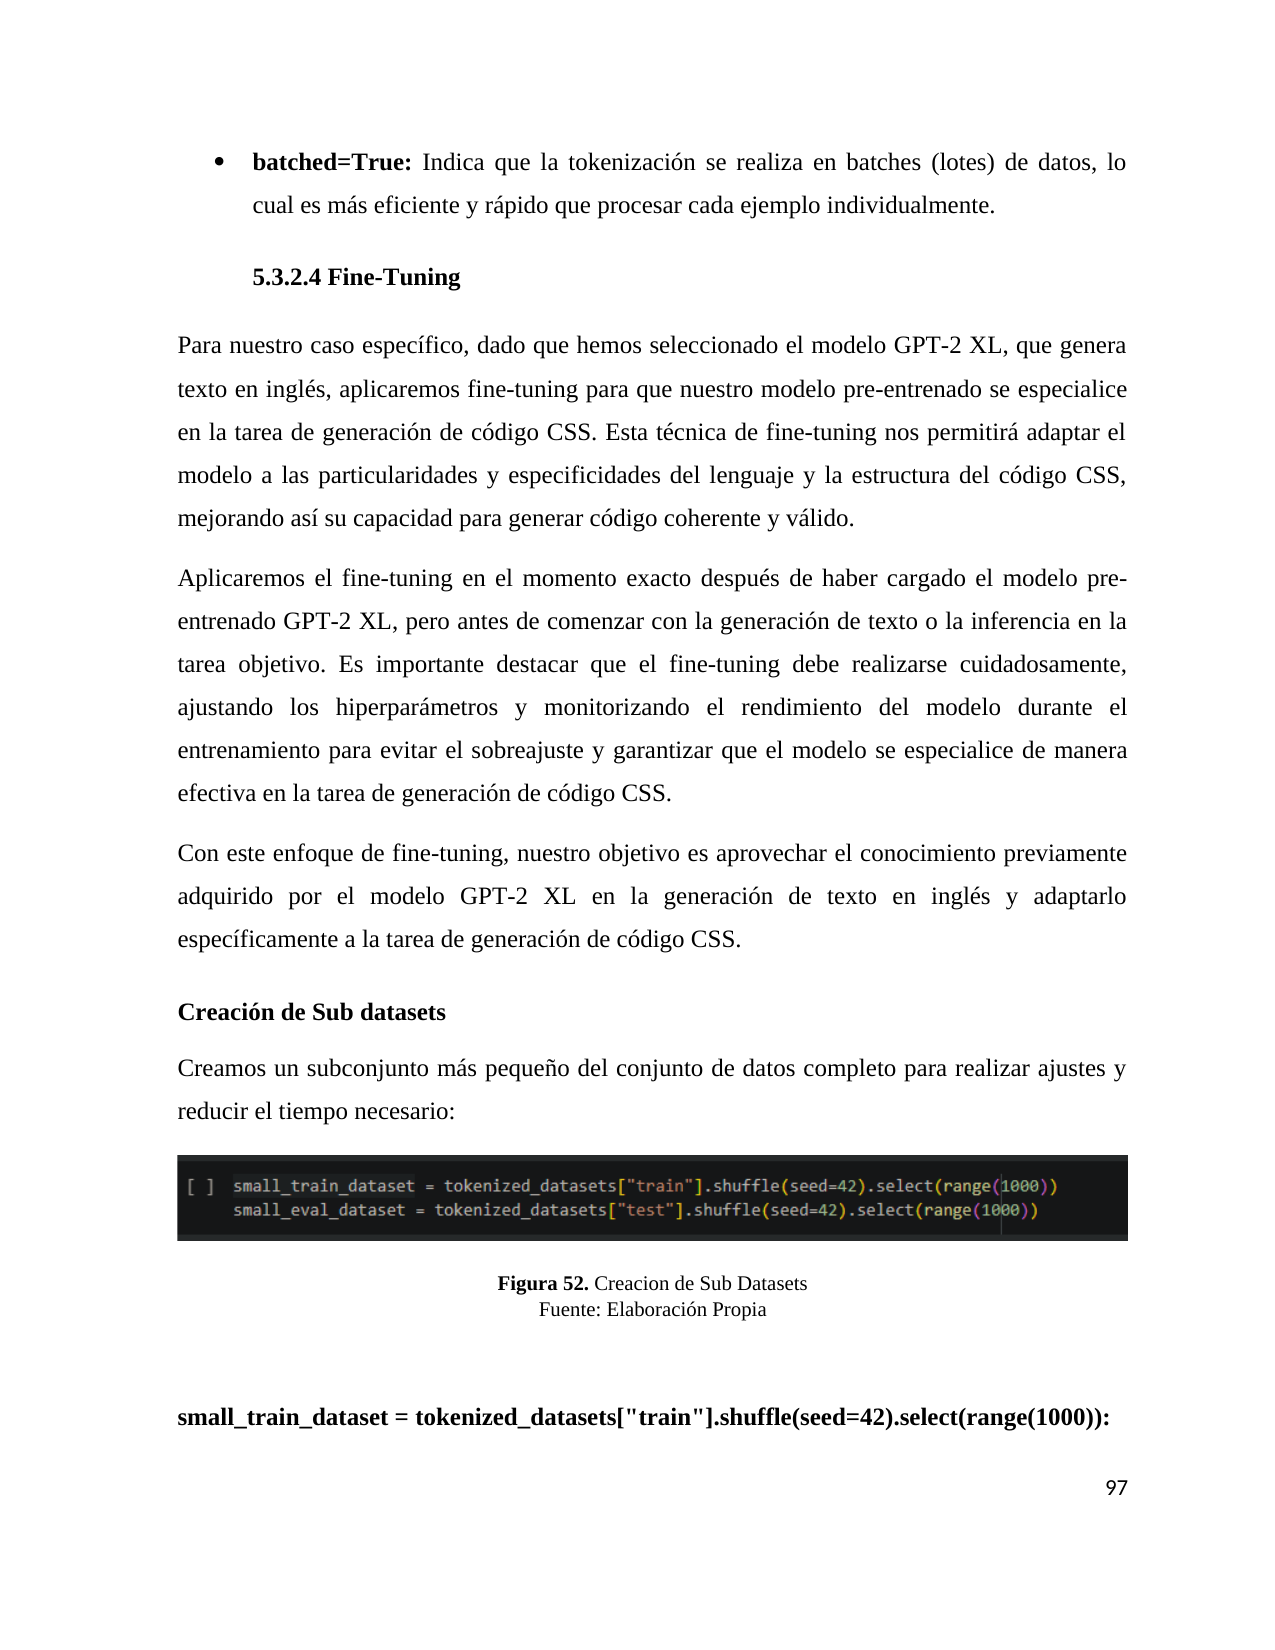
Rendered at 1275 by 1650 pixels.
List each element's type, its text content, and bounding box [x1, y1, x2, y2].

text small_train_dataset = tokenized_datasets["train"].shuffle(seed=42).select(range(1000)): [177, 1402, 1128, 1431]
text Para nuestro caso específico, dado que hemos seleccionado el modelo GPT-2 XL, que genera texto en inglés, aplicaremos fine-tuning para que nuestro modelo pre-entrenado se especialice en la tarea de generación de código CSS. Esta técnica de fine-tuning nos permitirá adaptar el modelo a las particularidades y especificidades del lenguaje y la estructura del código CSS, mejorando así su capacidad para generar código coherente y válido. [177, 331, 1128, 532]
text Fuente: Elaboración Propia [177, 1297, 1128, 1321]
subtitle Fine-Tuning [252, 262, 1128, 291]
text Con este enfoque de fine-tuning, nuestro objetivo es aprovechar el conocimiento previamente adquirido por el modelo GPT-2 XL en la generación de texto en inglés y adaptarlo específicamente a la tarea de generación de código CSS. [177, 838, 1128, 953]
picture [177, 1155, 1128, 1241]
subtitle Creación de Sub datasets [177, 997, 1128, 1026]
list batched=True: Indica que la tokenización se realiza en batches (lotes) de datos, lo cual es más eficiente y rápido que procesar cada ejemplo individualmente. [215, 147, 1128, 219]
text Figura 52. Creacion de Sub Datasets [177, 1271, 1128, 1295]
text Aplicaremos el fine-tuning en el momento exacto después de haber cargado el modelo pre-entrenado GPT-2 XL, pero antes de comenzar con la generación de texto o la inferencia en la tarea objetivo. Es importante destacar que el fine-tuning debe realizarse cuidadosamente, ajustando los hiperparámetros y monitorizando el rendimiento del modelo durante el entrenamiento para evitar el sobreajuste y garantizar que el modelo se especialice de manera efectiva en la tarea de generación de código CSS. [177, 563, 1128, 807]
text Creamos un subconjunto más pequeño del conjunto de datos completo para realizar ajustes y reducir el tiempo necesario: [177, 1053, 1128, 1125]
